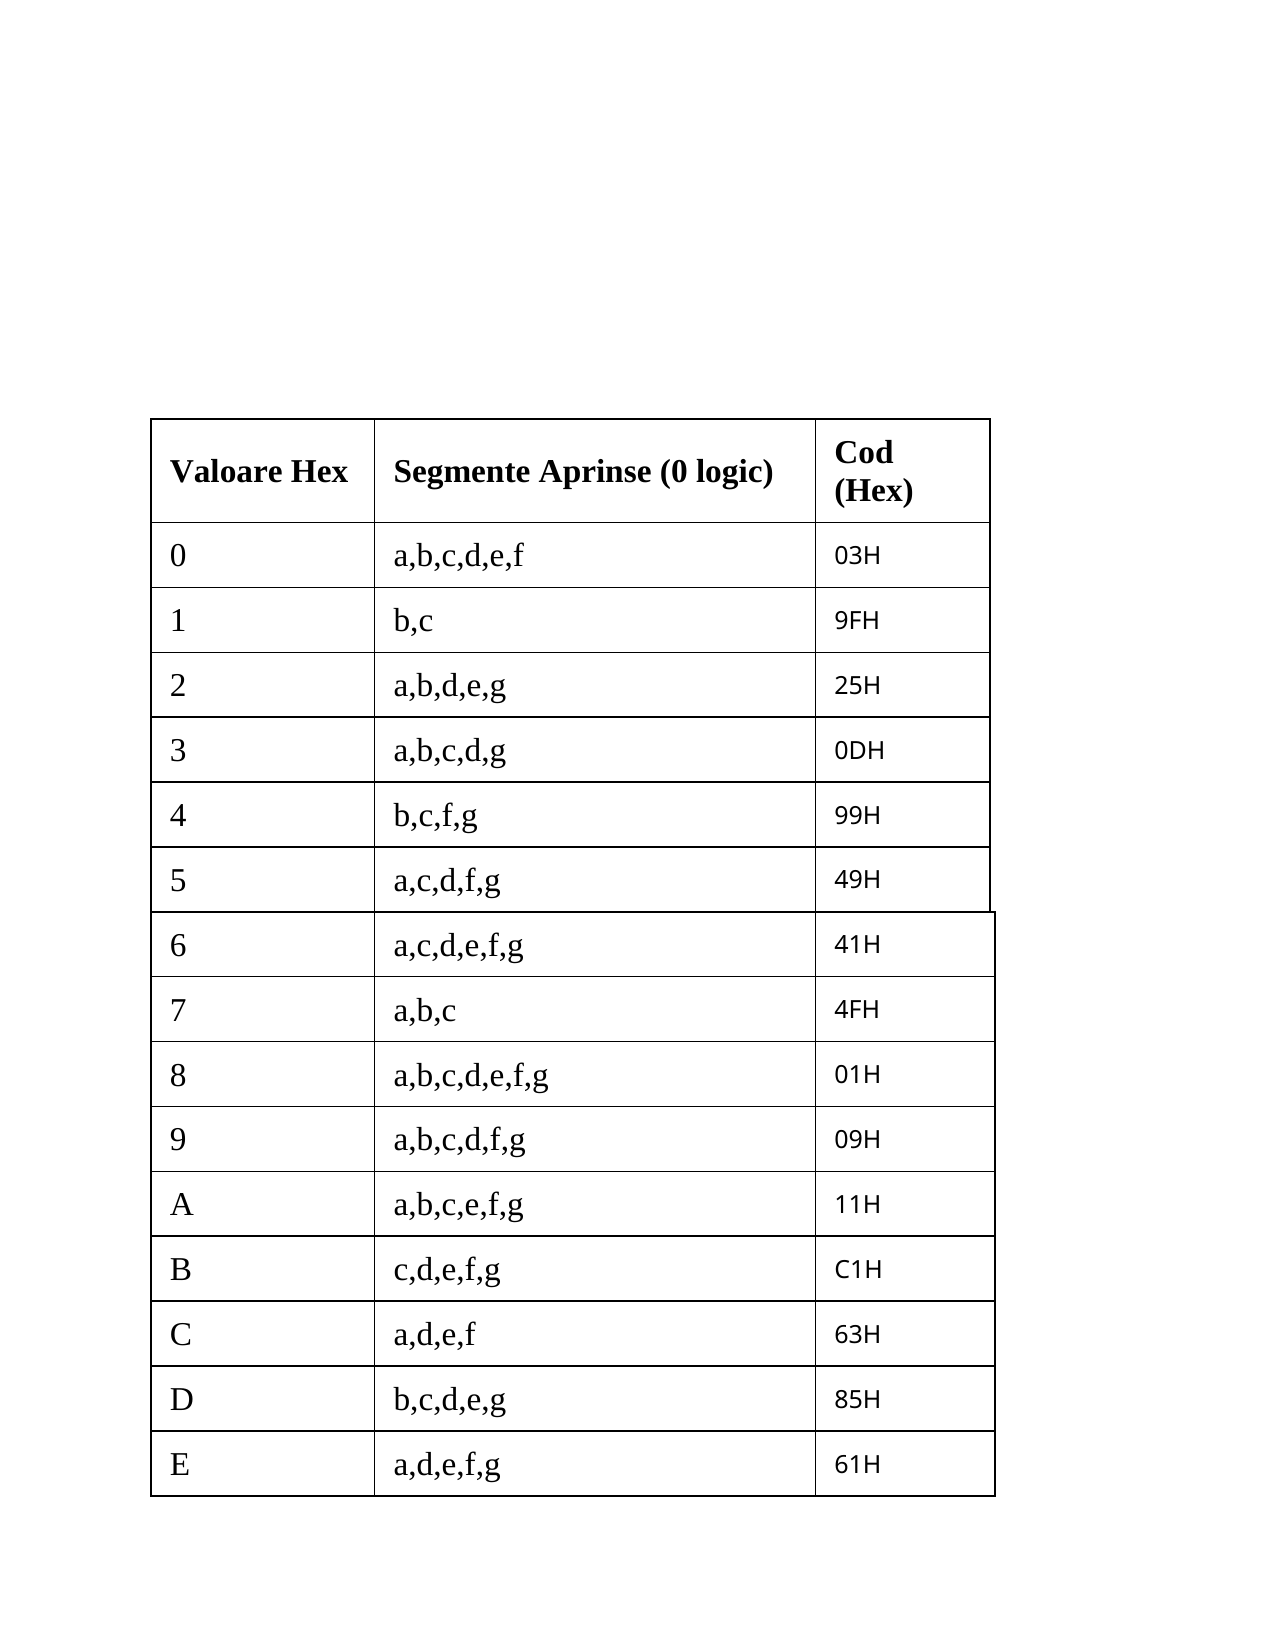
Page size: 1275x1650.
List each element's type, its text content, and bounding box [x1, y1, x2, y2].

table_cell 2 [152, 653, 374, 716]
table_header Cod (Hex) [816, 420, 989, 522]
table_cell 41H [816, 913, 994, 976]
table_cell a,b,d,e,g [375, 653, 815, 716]
table_cell c,d,e,f,g [375, 1237, 815, 1300]
table_cell 63H [816, 1302, 994, 1365]
table_cell b,c,f,g [375, 783, 815, 846]
table_cell b,c,d,e,g [375, 1367, 815, 1430]
table_cell 6 [152, 913, 374, 976]
table_cell a,b,c,d,f,g [375, 1107, 815, 1171]
table_cell b,c [375, 588, 815, 651]
table_cell a,b,c [375, 977, 815, 1041]
table_cell 01H [816, 1042, 994, 1106]
table_cell 9 [152, 1107, 374, 1171]
table_cell 9FH [816, 588, 989, 651]
table_cell a,d,e,f [375, 1302, 815, 1365]
table_cell a,b,c,d,g [375, 718, 815, 781]
table_cell E [152, 1432, 374, 1495]
table_cell 7 [152, 977, 374, 1041]
table_cell a,c,d,e,f,g [375, 913, 815, 976]
table_cell 0DH [816, 718, 989, 781]
table_cell 25H [816, 653, 989, 716]
table_cell C1H [816, 1237, 994, 1300]
table_cell a,c,d,f,g [375, 848, 815, 911]
table_header Valoare Hex [152, 420, 374, 522]
table_cell A [152, 1172, 374, 1235]
table_cell a,d,e,f,g [375, 1432, 815, 1495]
table_cell 49H [816, 848, 989, 911]
table_cell 99H [816, 783, 989, 846]
table_cell 09H [816, 1107, 994, 1171]
table_cell 11H [816, 1172, 994, 1235]
table_cell B [152, 1237, 374, 1300]
table_cell 03H [816, 523, 989, 586]
table_cell C [152, 1302, 374, 1365]
table_cell 4 [152, 783, 374, 846]
table_cell a,b,c,e,f,g [375, 1172, 815, 1235]
table_cell a,b,c,d,e,f,g [375, 1042, 815, 1106]
table_cell 61H [816, 1432, 994, 1495]
table_cell a,b,c,d,e,f [375, 523, 815, 586]
table_cell 0 [152, 523, 374, 586]
table_cell 8 [152, 1042, 374, 1106]
table_cell 4FH [816, 977, 994, 1041]
table_cell D [152, 1367, 374, 1430]
table_header Segmente Aprinse (0 logic) [375, 420, 815, 522]
table_cell 3 [152, 718, 374, 781]
table_cell 85H [816, 1367, 994, 1430]
table_cell 1 [152, 588, 374, 651]
table_cell 5 [152, 848, 374, 911]
